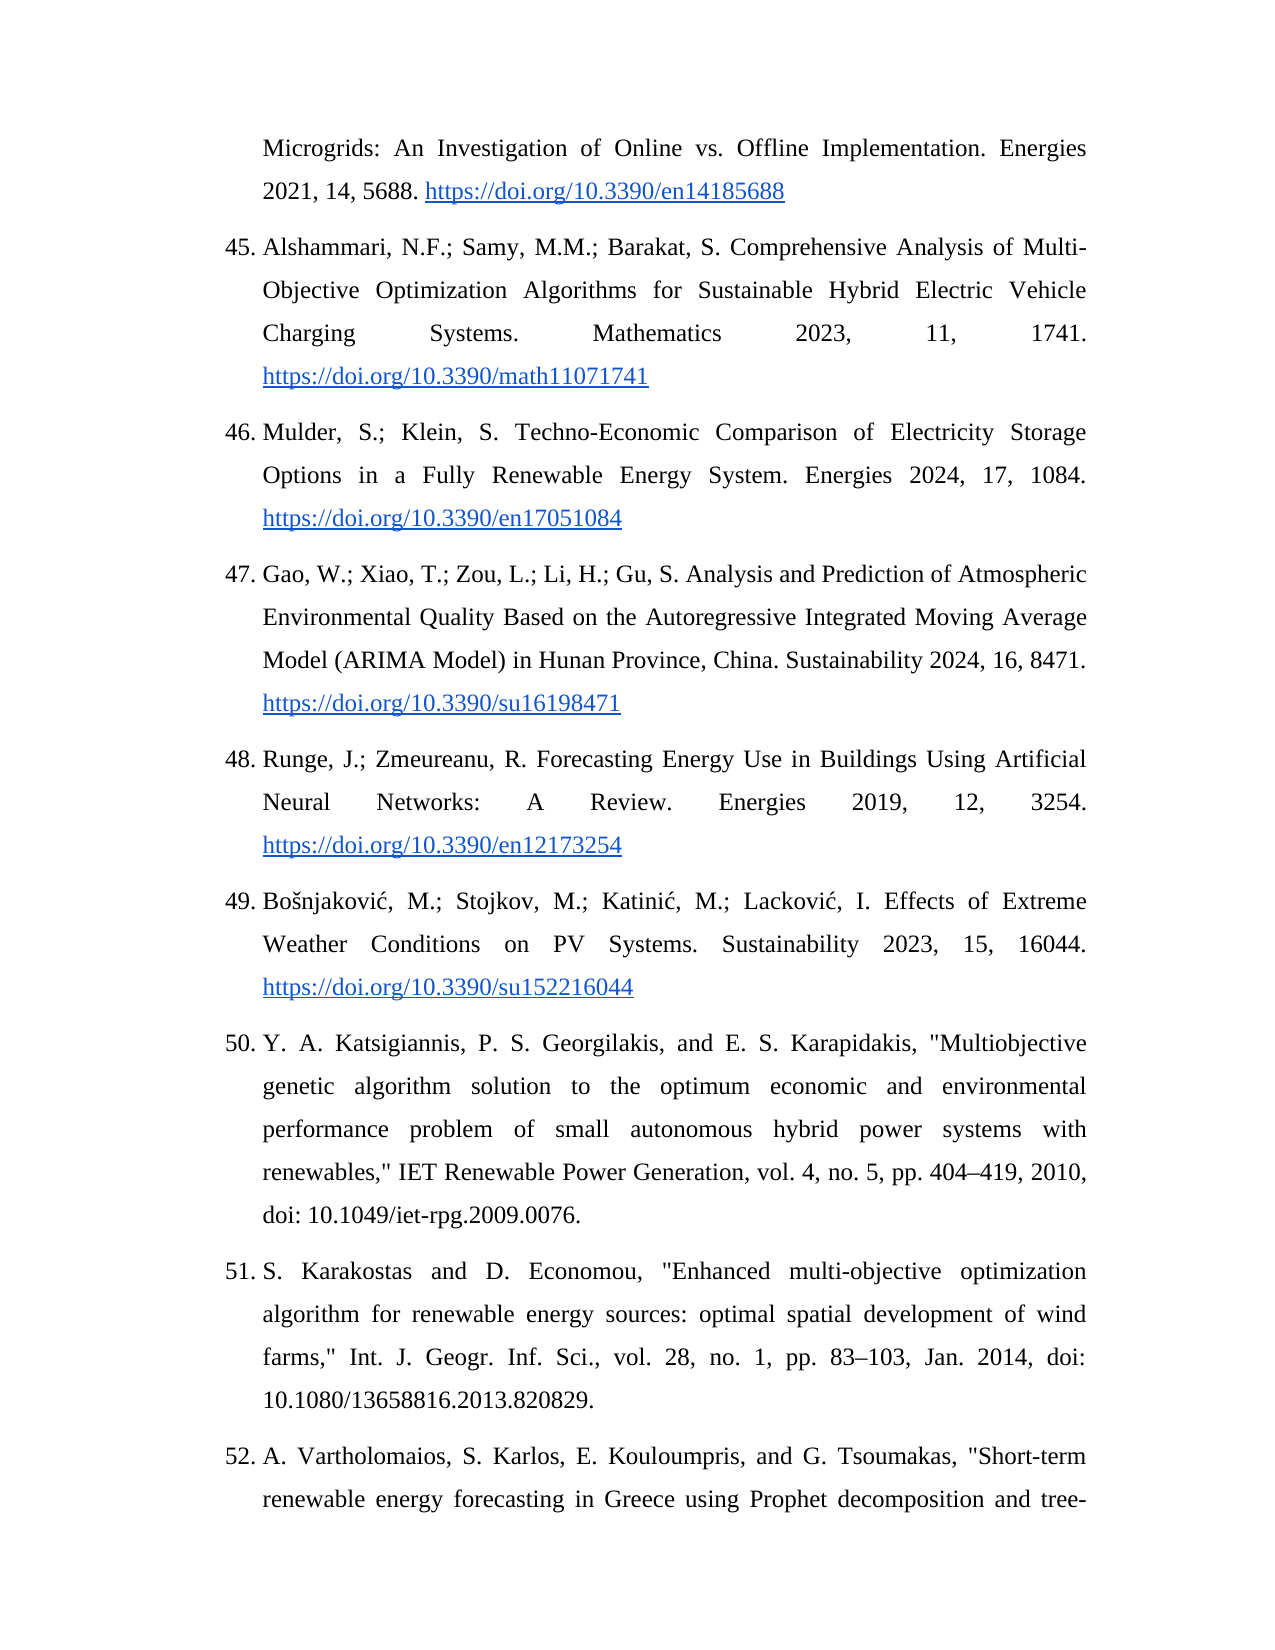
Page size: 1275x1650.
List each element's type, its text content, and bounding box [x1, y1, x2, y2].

list S. Karakostas and D. Economou, "Enhanced multi-objective optimization algorithm for renewable energy sources: optimal spatial development of wind farms," Int. J. Geogr. Inf. Sci., vol. 28, no. 1, pp. 83–103, Jan. 2014, doi: 10.1080/13658816.2013.820829. [225, 1256, 1087, 1414]
list Alshammari, N.F.; Samy, M.M.; Barakat, S. Comprehensive Analysis of Multi-Objective Optimization Algorithms for Sustainable Hybrid Electric Vehicle Charging Systems. Mathematics 2023, 11, 1741. https://doi.org/10.3390/math11071741 [225, 232, 1087, 390]
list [225, 133, 1087, 205]
list Runge, J.; Zmeureanu, R. Forecasting Energy Use in Buildings Using Artificial Neural Networks: A Review. Energies 2019, 12, 3254. https://doi.org/10.3390/en12173254 [225, 744, 1087, 859]
list Gao, W.; Xiao, T.; Zou, L.; Li, H.; Gu, S. Analysis and Prediction of Atmospheric Environmental Quality Based on the Autoregressive Integrated Moving Average Model (ARIMA Model) in Hunan Province, China. Sustainability 2024, 16, 8471. https://doi.org/10.3390/su16198471 [225, 559, 1087, 717]
list Y. A. Katsigiannis, P. S. Georgilakis, and E. S. Karapidakis, "Multiobjective genetic algorithm solution to the optimum economic and environmental performance problem of small autonomous hybrid power systems with renewables," IET Renewable Power Generation, vol. 4, no. 5, pp. 404–419, 2010, doi: 10.1049/iet-rpg.2009.0076. [225, 1028, 1087, 1229]
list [225, 1441, 1087, 1513]
list Bošnjaković, M.; Stojkov, M.; Katinić, M.; Lacković, I. Effects of Extreme Weather Conditions on PV Systems. Sustainability 2023, 15, 16044. https://doi.org/10.3390/su152216044 [225, 886, 1087, 1001]
list Mulder, S.; Klein, S. Techno-Economic Comparison of Electricity Storage Options in a Fully Renewable Energy System. Energies 2024, 17, 1084. https://doi.org/10.3390/en17051084 [225, 417, 1087, 532]
